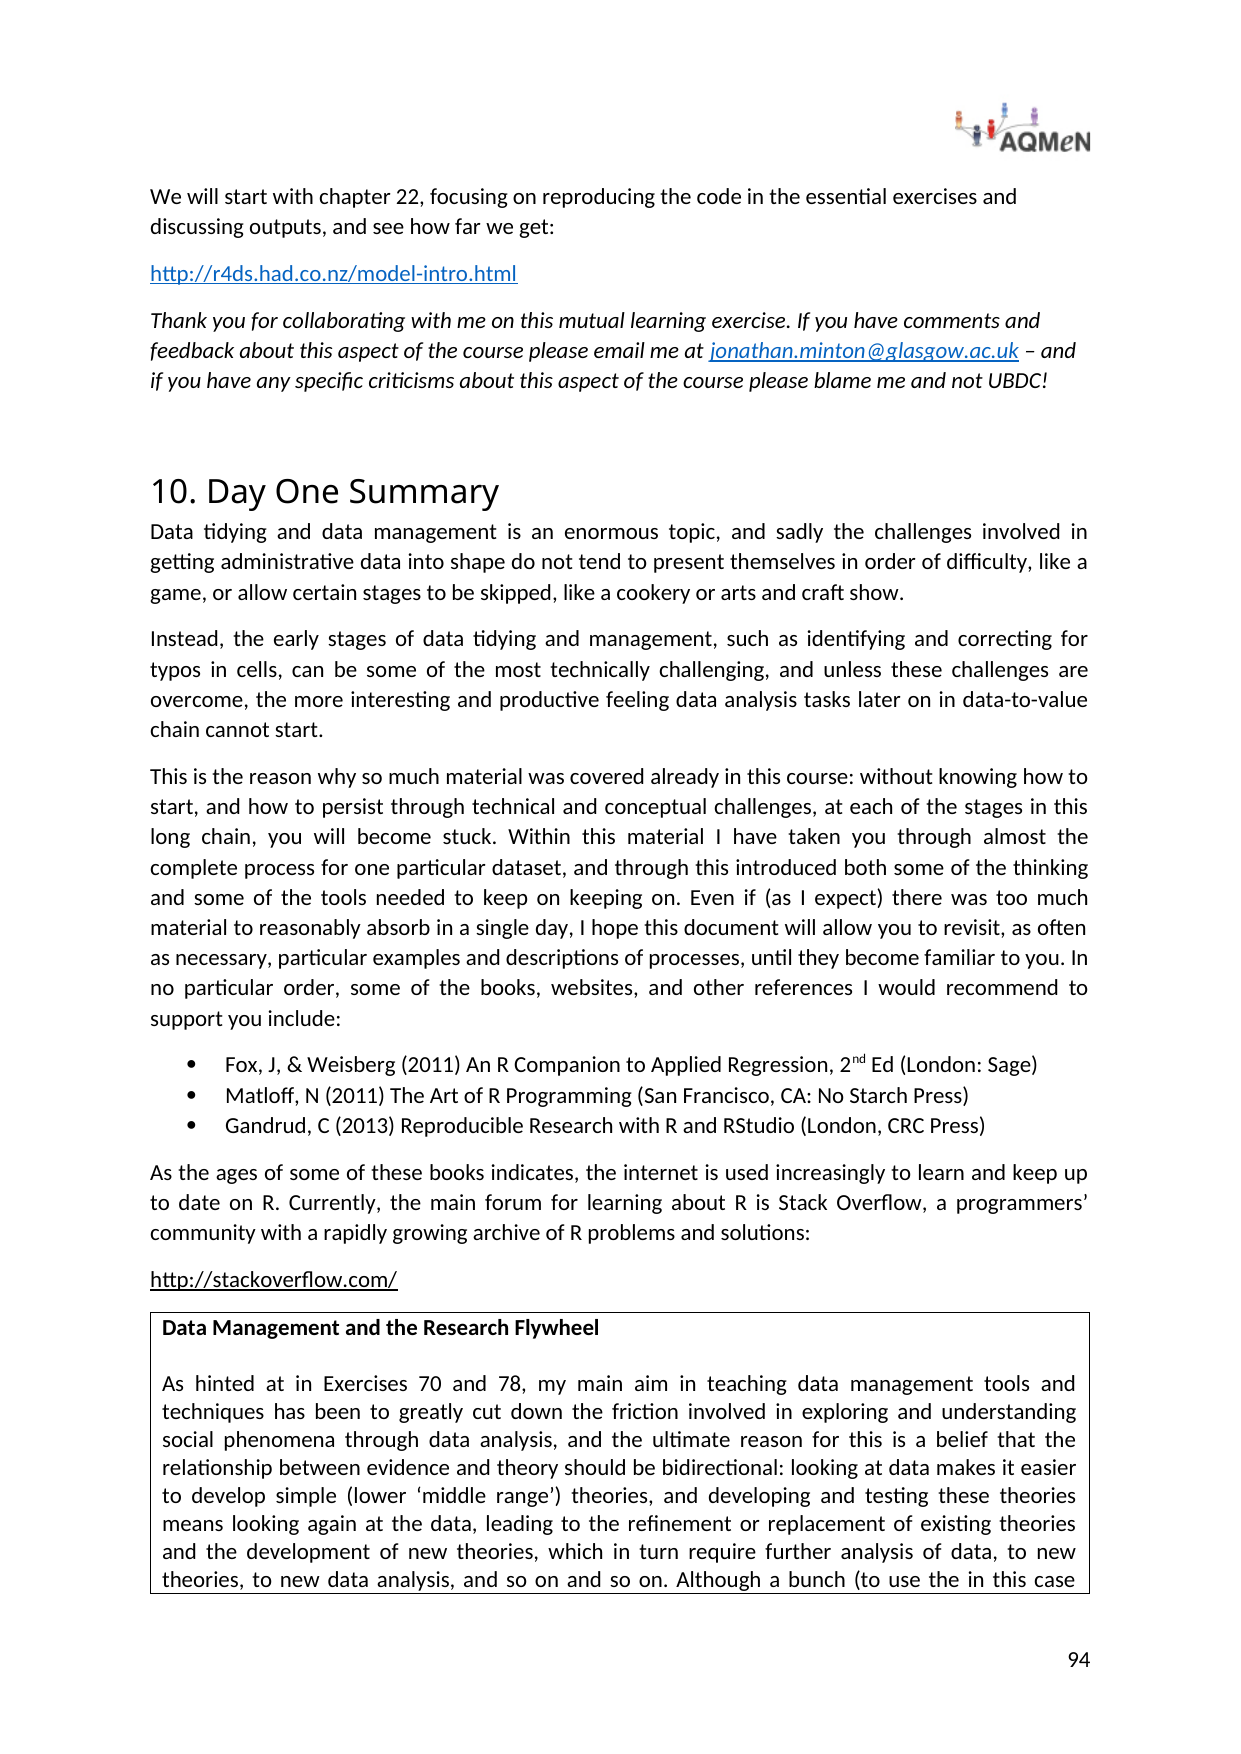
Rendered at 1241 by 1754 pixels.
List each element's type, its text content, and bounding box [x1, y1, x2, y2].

list Fox, J, & Weisberg (2011) An R Companion to Applied Regression, 2nd Ed (London: Sage) [187, 1051, 1090, 1078]
text We will start with chapter 22, focusing on reproducing the code in the essential exercises and discussing outputs, and see how far we get: [150, 182, 1090, 240]
subtitle Day One Summary [150, 468, 1090, 514]
text http://r4ds.had.co.nz/model-intro.html [150, 259, 1090, 287]
list Gandrud, C (2013) Reproducible Research with R and RStudio (London, CRC Press) [187, 1111, 1090, 1139]
text Instead, the early stages of data tidying and management, such as identifying and correcting for typos in cells, can be some of the most technically challenging, and unless these challenges are overcome, the more interesting and productive feeling data analysis tasks later on in data-to-value chain cannot start. [150, 624, 1090, 743]
text http://stackoverflow.com/ [150, 1265, 1090, 1293]
text Data tidying and data management is an enormous topic, and sadly the challenges involved in getting administrative data into shape do not tend to present themselves in order of difficulty, like a game, or allow certain stages to be skipped, like a cookery or arts and craft show. [150, 517, 1090, 606]
text As the ages of some of these books indicates, the internet is used increasingly to learn and keep up to date on R. Currently, the main forum for learning about R is Stack Overflow, a programmers’ community with a rapidly growing archive of R problems and solutions: [150, 1158, 1090, 1246]
picture [955, 73, 1091, 182]
text Thank you for collaborating with me on this mutual learning exercise. If you have comments and feedback about this aspect of the course please email me at jonathan.minton@glasgow.ac.uk – and if you have any specific criticisms about this aspect of the course please blame me and not UBDC! [150, 306, 1090, 394]
list Matloff, N (2011) The Art of R Programming (San Francisco, CA: No Starch Press) [187, 1081, 1090, 1109]
text This is the reason why so much material was covered already in this course: without knowing how to start, and how to persist through technical and conceptual challenges, at each of the stages in this long chain, you will become stuck. Within this material I have taken you through almost the complete process for one particular dataset, and through this introduced both some of the thinking and some of the tools needed to keep on keeping on. Even if (as I expect) there was too much material to reasonably absorb in a single day, I hope this document will allow you to revisit, as often as necessary, particular examples and descriptions of processes, until they become familiar to you. In no particular order, some of the books, websites, and other references I would recommend to support you include: [150, 762, 1090, 1032]
